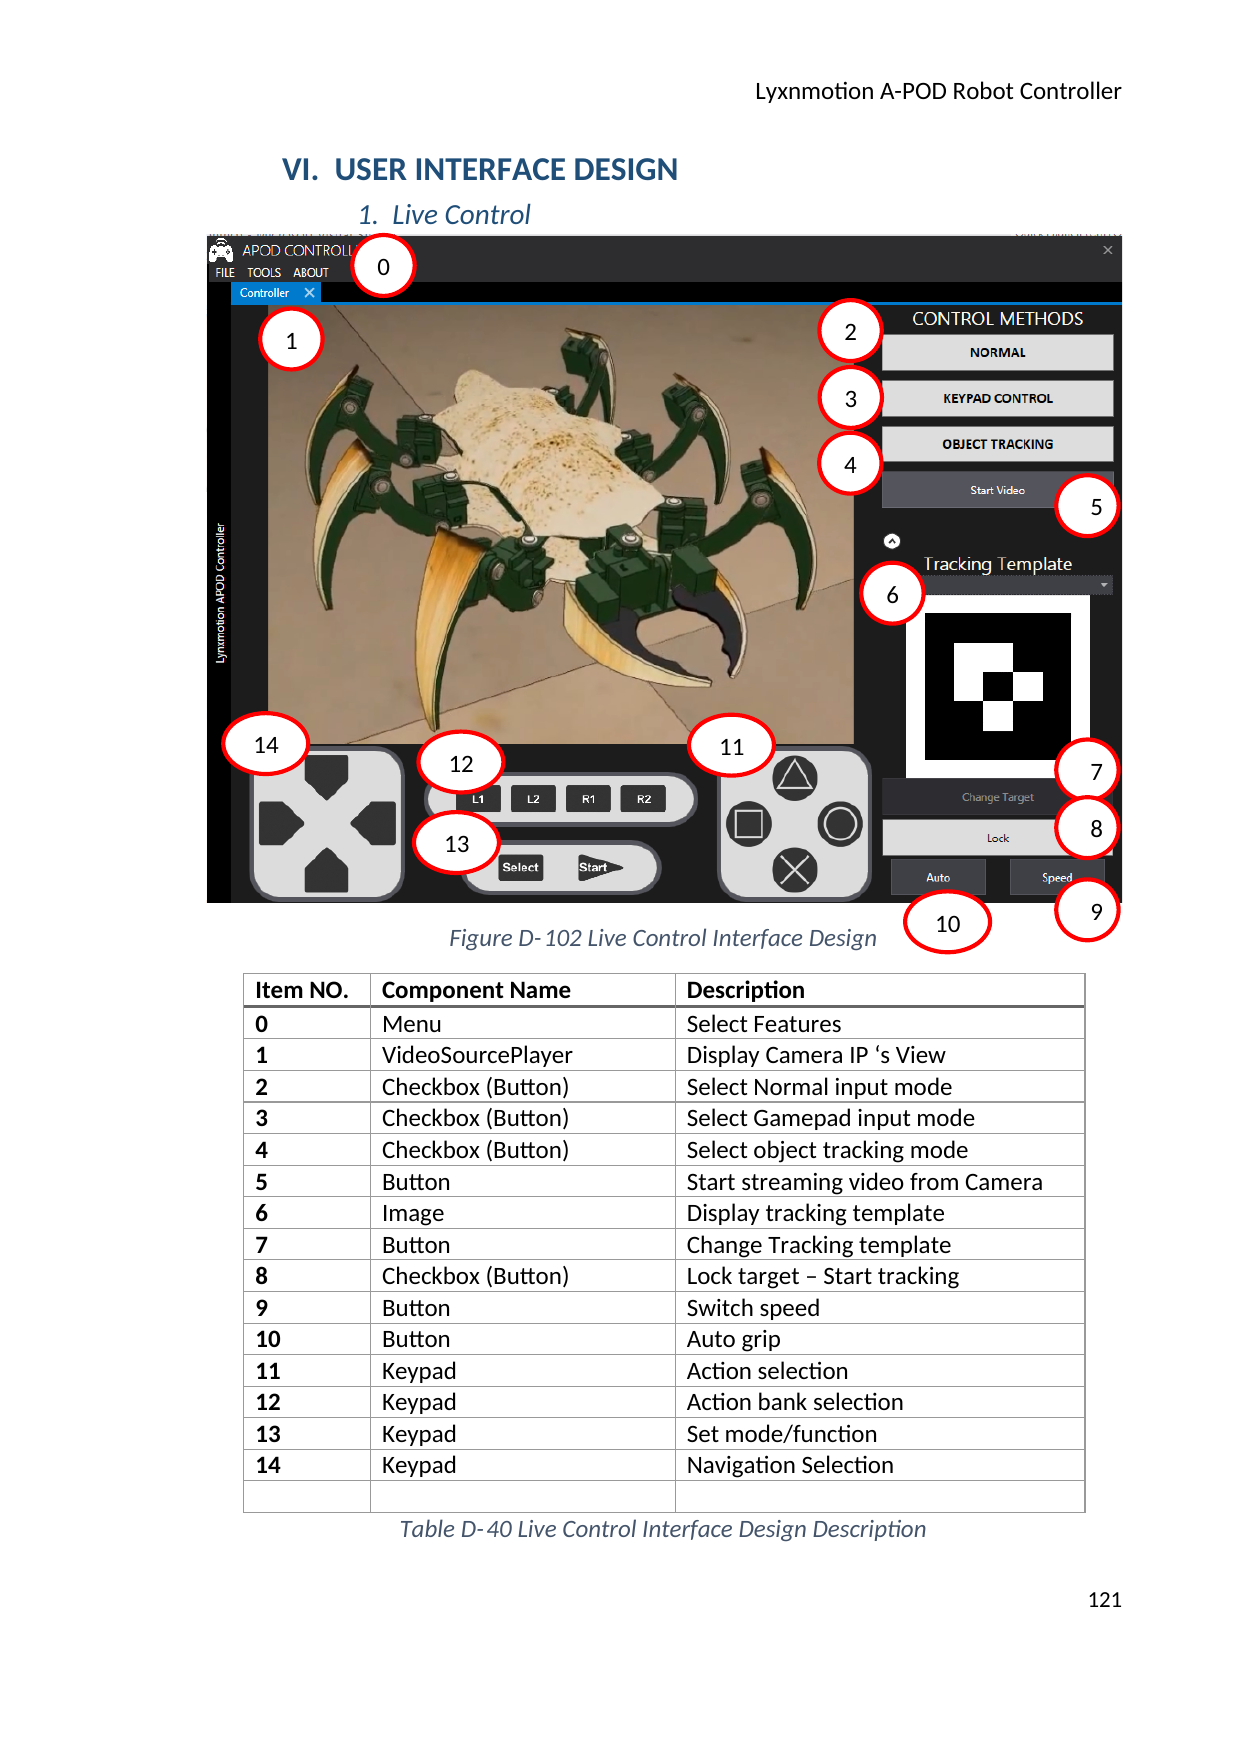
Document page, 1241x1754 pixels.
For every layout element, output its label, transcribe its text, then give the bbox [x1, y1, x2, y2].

table_cell Select Normal input mode [676, 1071, 1084, 1101]
table_header Component Name [371, 974, 675, 1005]
table_cell Menu [371, 1008, 675, 1038]
table_cell 3 [244, 1103, 370, 1133]
table_cell [244, 1481, 370, 1512]
subtitle Live Control [357, 196, 1122, 231]
table_cell Button [371, 1292, 675, 1322]
table_cell Display tracking template [676, 1197, 1084, 1228]
table_cell 12 [244, 1387, 370, 1417]
table_cell 0 [244, 1008, 370, 1038]
table_cell Select Gamepad input mode [676, 1103, 1084, 1133]
table_cell Checkbox (Button) [371, 1103, 675, 1133]
table_cell Keypad [371, 1450, 675, 1480]
picture [206, 234, 1123, 903]
table_cell [371, 1481, 675, 1512]
table_cell 11 [244, 1355, 370, 1386]
table_header Item NO. [244, 974, 370, 1005]
table_cell 5 [244, 1166, 370, 1196]
table_cell Change Tracking template [676, 1229, 1084, 1259]
table_cell Action selection [676, 1355, 1084, 1386]
table_cell 1 [244, 1039, 370, 1070]
table_cell Select Features [676, 1008, 1084, 1038]
table_cell Checkbox (Button) [371, 1071, 675, 1101]
table_cell Checkbox (Button) [371, 1134, 675, 1164]
table_cell VideoSourcePlayer [371, 1039, 675, 1070]
table_cell 8 [244, 1260, 370, 1291]
table_cell Button [371, 1324, 675, 1354]
table_cell Action bank selection [676, 1387, 1084, 1417]
table_cell 6 [244, 1197, 370, 1228]
table_cell Lock target – Start tracking [676, 1260, 1084, 1291]
subtitle USER INTERFACE DESIGN [282, 148, 1122, 188]
table_cell Auto grip [676, 1324, 1084, 1354]
table_cell Image [371, 1197, 675, 1228]
table_cell Button [371, 1229, 675, 1259]
table_cell [676, 1481, 1084, 1512]
table_cell Keypad [371, 1355, 675, 1386]
table_cell Switch speed [676, 1292, 1084, 1322]
table_cell Display Camera IP ‘s View [676, 1039, 1084, 1070]
table_cell 2 [244, 1071, 370, 1101]
table_cell Checkbox (Button) [371, 1260, 675, 1291]
table_cell 14 [244, 1450, 370, 1480]
table_cell Button [371, 1166, 675, 1196]
table_cell Start streaming video from Camera [676, 1166, 1084, 1196]
table_cell 13 [244, 1418, 370, 1449]
table_cell Set mode/function [676, 1418, 1084, 1449]
table_cell 9 [244, 1292, 370, 1322]
table_cell Keypad [371, 1387, 675, 1417]
table_header Description [676, 974, 1084, 1005]
table_cell 7 [244, 1229, 370, 1259]
table_cell Select object tracking mode [676, 1134, 1084, 1164]
table_cell Keypad [371, 1418, 675, 1449]
table_cell 4 [244, 1134, 370, 1164]
table_cell 10 [244, 1324, 370, 1354]
table_cell Navigation Selection [676, 1450, 1084, 1480]
